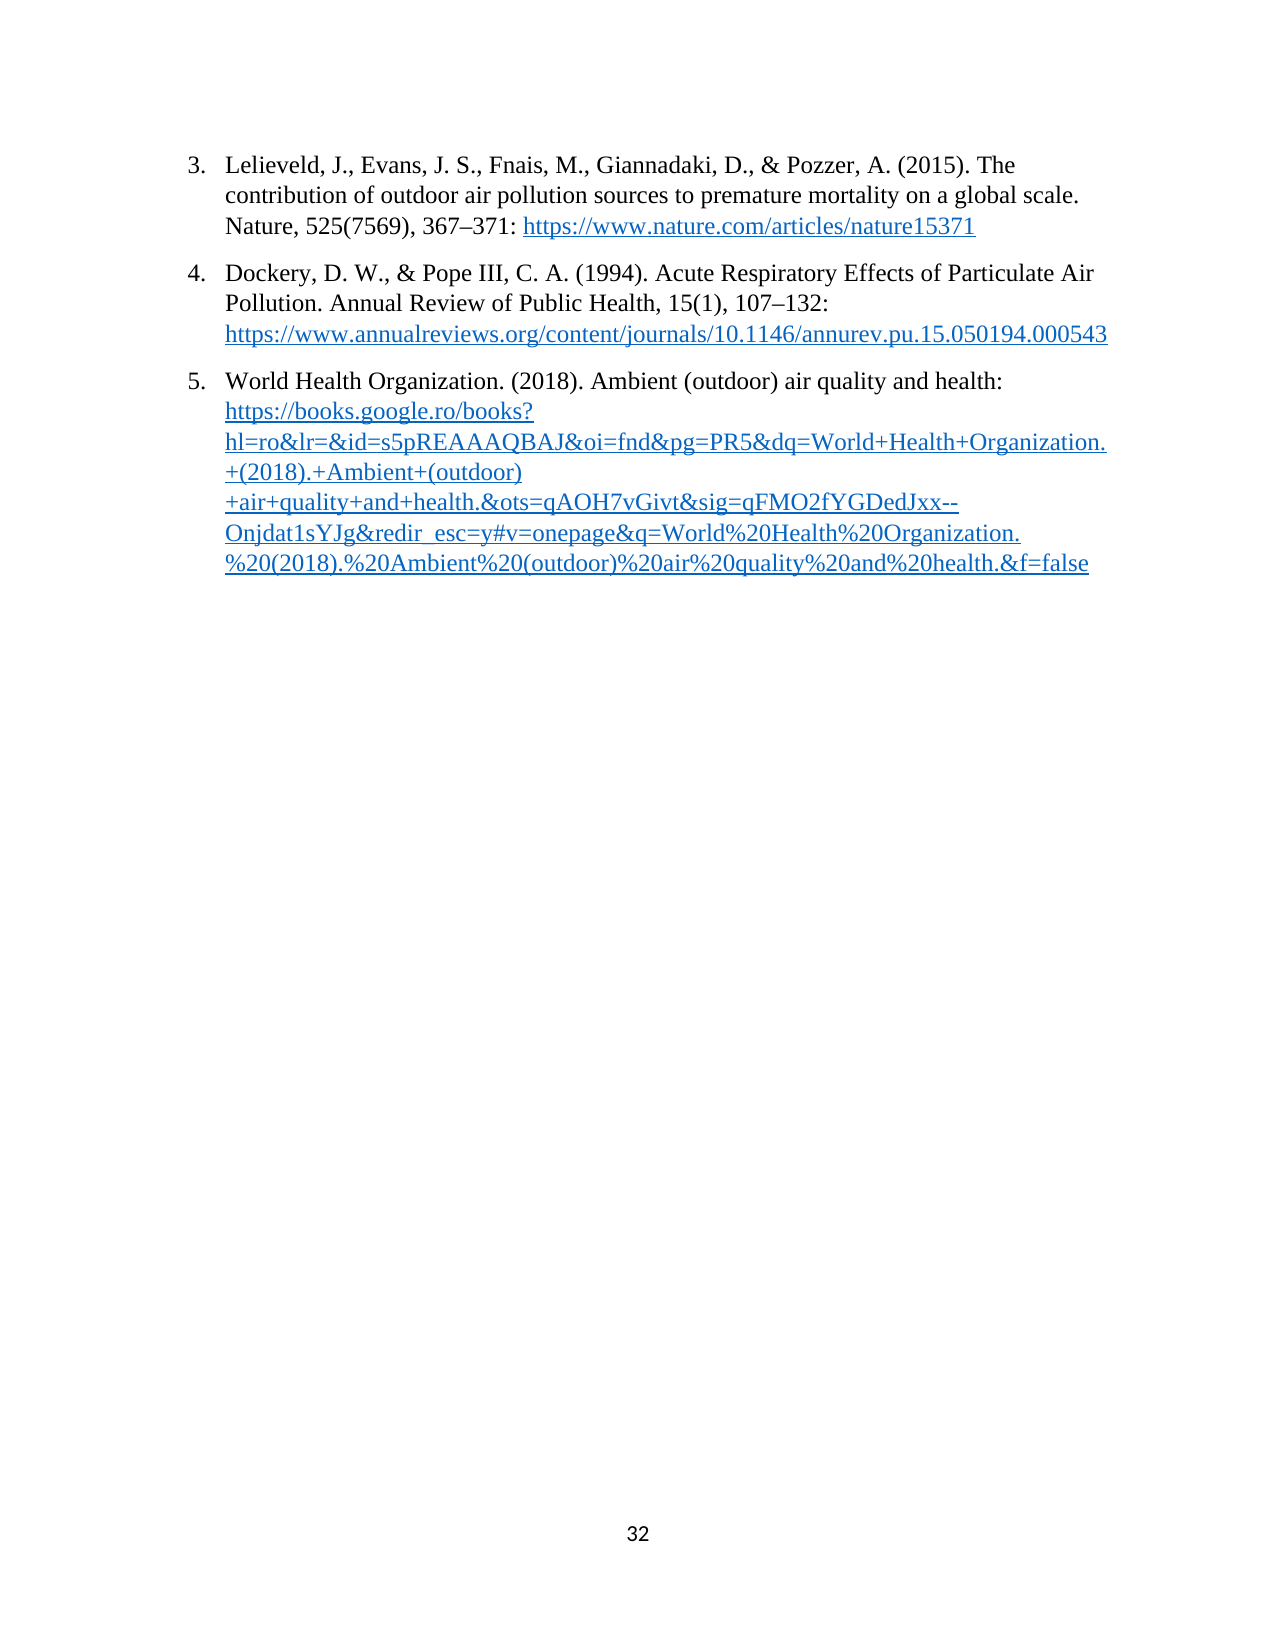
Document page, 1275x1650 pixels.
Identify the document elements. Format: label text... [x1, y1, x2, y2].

list World Health Organization. (2018). Ambient (outdoor) air quality and health: https://books.google.ro/books?hl=ro&lr=&id=s5pREAAAQBAJ&oi=fnd&pg=PR5&dq=World+Health+Organization.+(2018).+Ambient+(outdoor)+air+quality+and+health.&ots=qAOH7vGivt&sig=qFMO2fYGDedJxx--Onjdat1sYJg&redir_esc=y#v=onepage&q=World%20Health%20Organization.%20(2018).%20Ambient%20(outdoor)%20air%20quality%20and%20health.&f=false [187, 366, 1125, 577]
list Dockery, D. W., & Pope III, C. A. (1994). Acute Respiratory Effects of Particulate Air Pollution. Annual Review of Public Health, 15(1), 107–132: https://www.annualreviews.org/content/journals/10.1146/annurev.pu.15.050194.000543 [187, 258, 1125, 347]
list Lelieveld, J., Evans, J. S., Fnais, M., Giannadaki, D., & Pozzer, A. (2015). The contribution of outdoor air pollution sources to premature mortality on a global scale. Nature, 525(7569), 367–371: https://www.nature.com/articles/nature15371 [187, 150, 1125, 239]
